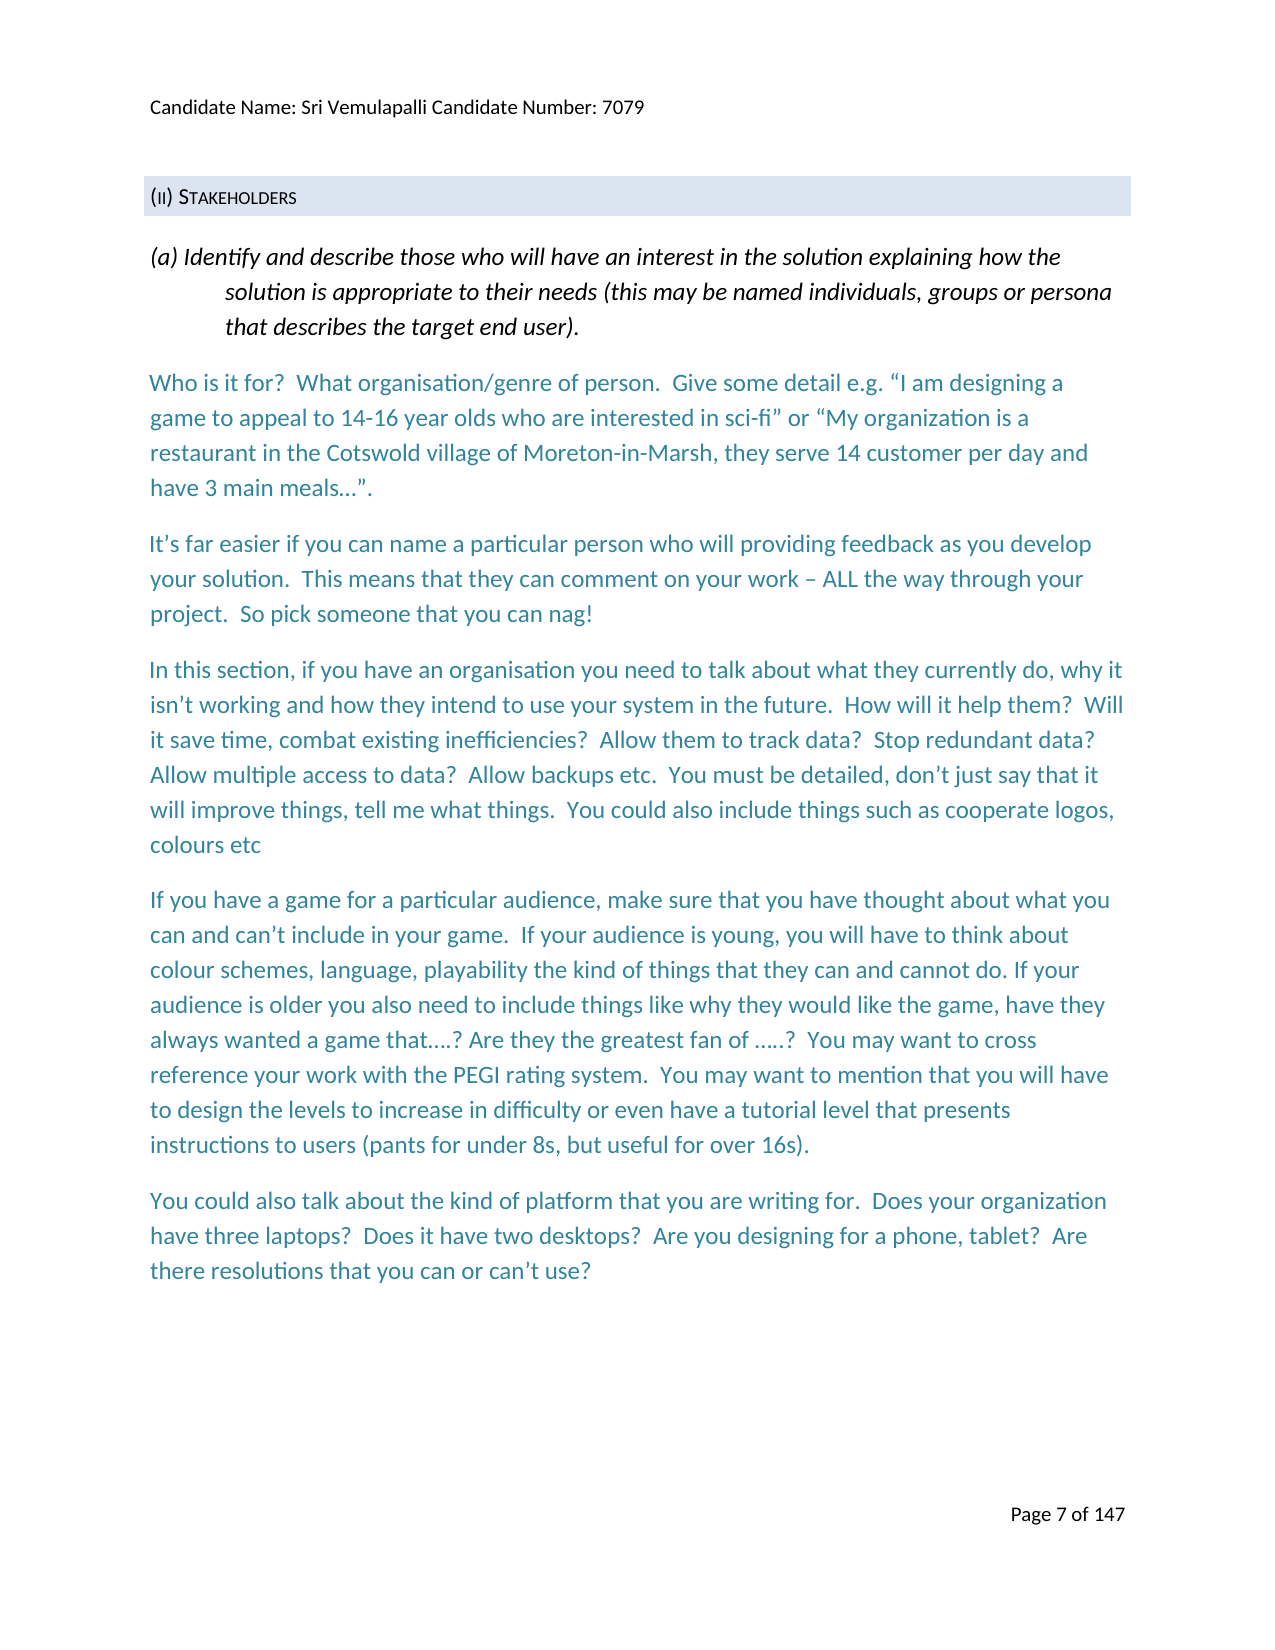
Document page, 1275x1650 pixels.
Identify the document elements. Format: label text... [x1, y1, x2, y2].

text If you have a game for a particular audience, make sure that you have thought about what you can and can’t include in your game. If your audience is young, you will have to think about colour schemes, language, playability the kind of things that they can and cannot do. If your audience is older you also need to include things like why they would like the game, have they always wanted a game that….? Are they the greatest fan of …..? You may want to cross reference your work with the PEGI rating system. You may want to mention that you will have to design the levels to increase in difficulty or even have a tutorial level that presents instructions to users (pants for under 8s, but useful for over 16s). [150, 885, 1125, 1160]
text It’s far easier if you can name a particular person who will providing feedback as you develop your solution. This means that they can comment on your work – ALL the way through your project. So pick someone that you can nag! [149, 528, 1125, 628]
text (a) Identify and describe those who will have an interest in the solution explaining how the solution is appropriate to their needs (this may be named individuals, groups or persona that describes the target end user). [150, 241, 1125, 342]
text Who is it for? What organisation/genre of person. Give some detail e.g. “I am designing a game to appeal to 14-16 year olds who are interested in sci-fi” or “My organization is a restaurant in the Cotswold village of Moreton-in-Marsh, they serve 14 customer per day and have 3 main meals…”. [149, 367, 1125, 503]
text You could also talk about the kind of platform that you are writing for. Does your organization have three laptops? Does it have two desktops? Are you designing for a phone, tablet? Are there resolutions that you can or can’t use? [150, 1186, 1125, 1286]
subtitle (ii) Stakeholders [150, 182, 1125, 210]
text In this section, if you have an organisation you need to talk about what they currently do, why it isn’t working and how they intend to use your system in the future. How will it help them? Will it save time, combat existing inefficiencies? Allow them to track data? Stop redundant data? Allow multiple access to data? Allow backups etc. You must be detailed, don’t just say that it will improve things, tell me what things. You could also include things such as cooperate logos, colours etc [149, 654, 1125, 859]
